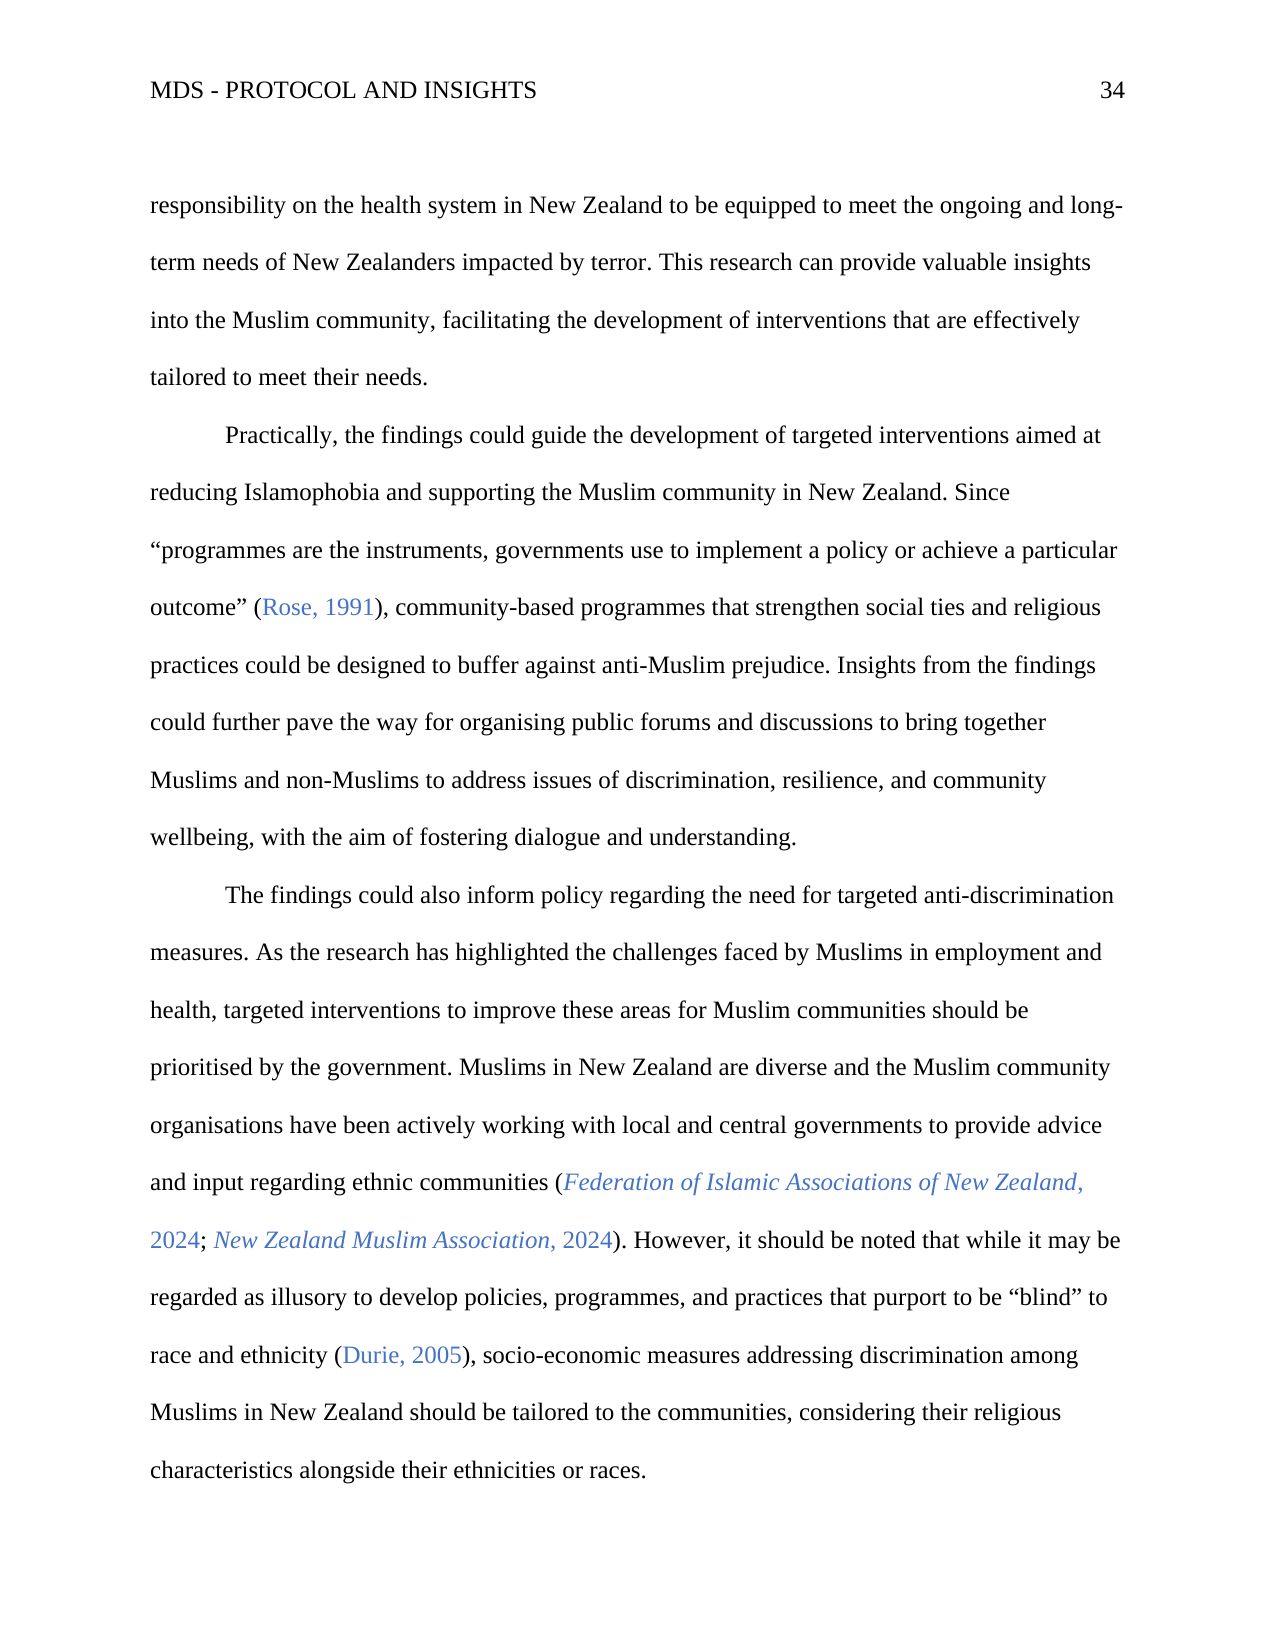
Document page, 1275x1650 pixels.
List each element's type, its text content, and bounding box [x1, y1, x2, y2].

text Practically, the findings could guide the development of targeted interventions aimed at reducing Islamophobia and supporting the Muslim community in New Zealand. Since “programmes are the instruments, governments use to implement a policy or achieve a particular outcome” (Rose, 1991), community-based programmes that strengthen social ties and religious practices could be designed to buffer against anti-Muslim prejudice. Insights from the findings could further pave the way for organising public forums and discussions to bring together Muslims and non-Muslims to address issues of discrimination, resilience, and community wellbeing, with the aim of fostering dialogue and understanding. [150, 420, 1125, 851]
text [150, 190, 1125, 391]
text The findings could also inform policy regarding the need for targeted anti-discrimination measures. As the research has highlighted the challenges faced by Muslims in employment and health, targeted interventions to improve these areas for Muslim communities should be prioritised by the government. Muslims in New Zealand are diverse and the Muslim community organisations have been actively working with local and central governments to provide advice and input regarding ethnic communities (Federation of Islamic Associations of New Zealand, 2024; New Zealand Muslim Association, 2024). However, it should be noted that while it may be regarded as illusory to develop policies, programmes, and practices that purport to be “blind” to race and ethnicity (Durie, 2005), socio-economic measures addressing discrimination among Muslims in New Zealand should be tailored to the communities, considering their religious characteristics alongside their ethnicities or races. [150, 880, 1125, 1484]
